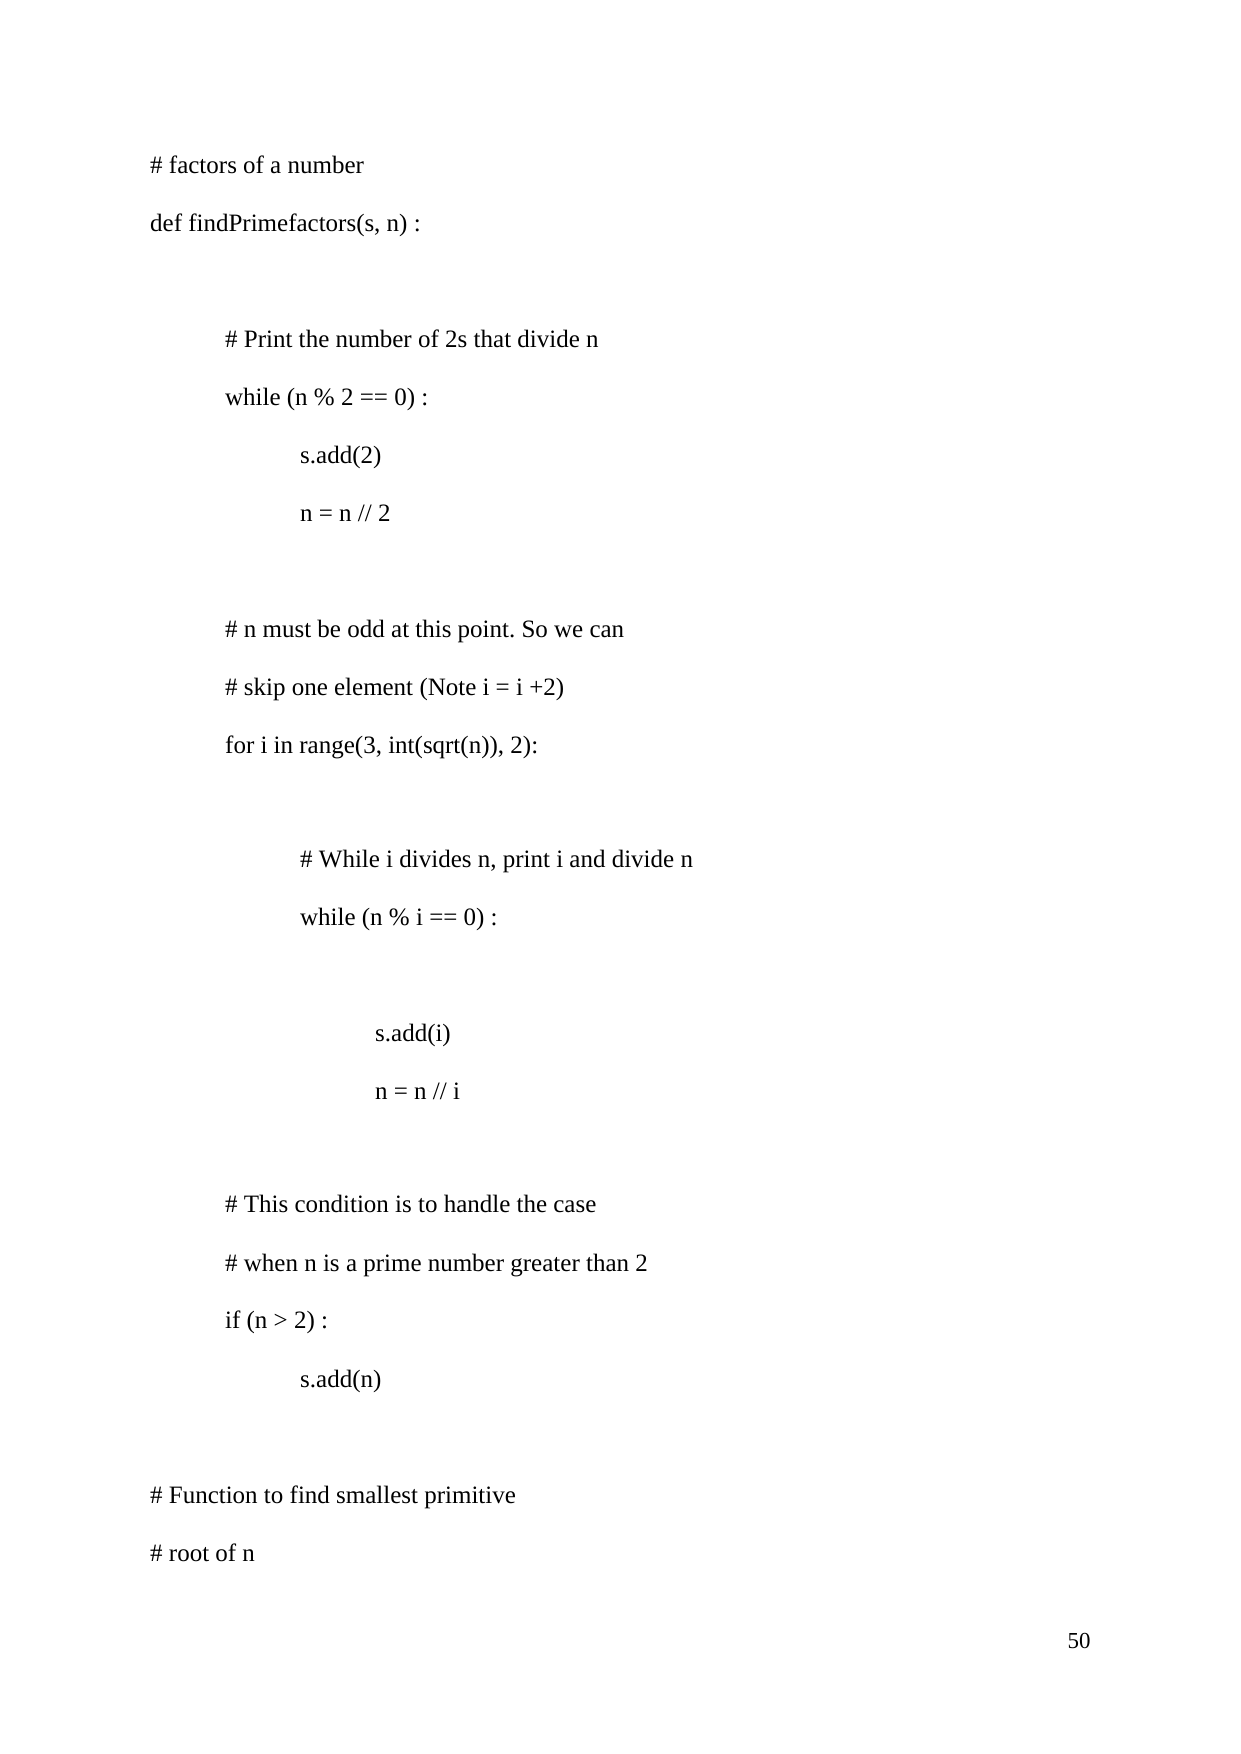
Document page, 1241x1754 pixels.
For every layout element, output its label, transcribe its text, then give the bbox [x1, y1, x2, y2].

text n = n // 2 [150, 498, 1090, 527]
text for i in range(3, int(sqrt(n)), 2): [150, 730, 1090, 759]
text def findPrimefactors(s, n) : [150, 208, 1090, 237]
text # Print the number of 2s that divide n [150, 324, 1090, 353]
text # Function to find smallest primitive [150, 1480, 1090, 1508]
text if (n > 2) : [150, 1306, 1090, 1334]
text # skip one element (Note i = i +2) [150, 672, 1090, 701]
text # While i divides n, print i and divide n [150, 844, 1090, 873]
text # factors of a number [150, 150, 1090, 179]
text # n must be odd at this point. So we can [150, 614, 1090, 643]
text # when n is a prime number greater than 2 [150, 1248, 1090, 1276]
text s.add(2) [150, 440, 1090, 469]
text n = n // i [150, 1076, 1090, 1105]
text # root of n [150, 1538, 1090, 1566]
text while (n % 2 == 0) : [150, 382, 1090, 411]
text s.add(i) [150, 1018, 1090, 1047]
text while (n % i == 0) : [150, 902, 1090, 931]
text # This condition is to handle the case [150, 1189, 1090, 1218]
text s.add(n) [150, 1364, 1090, 1392]
